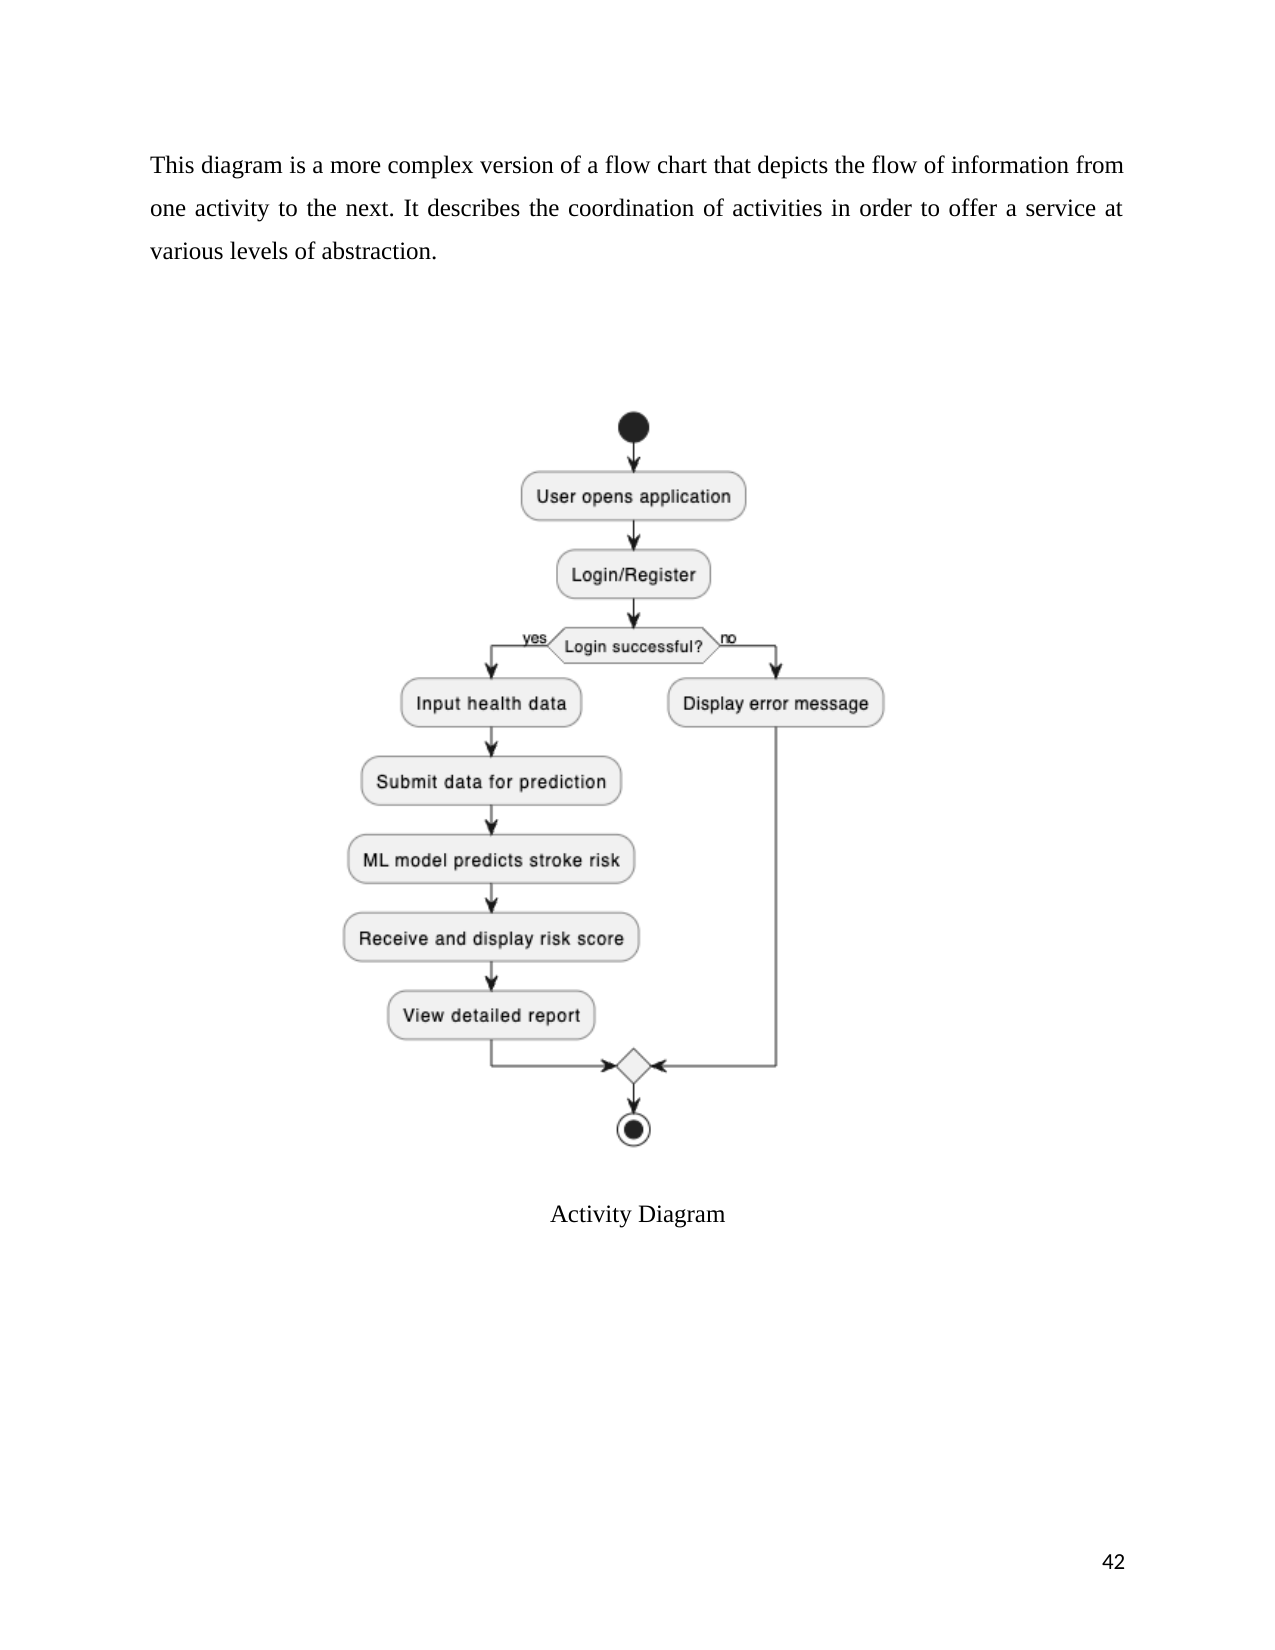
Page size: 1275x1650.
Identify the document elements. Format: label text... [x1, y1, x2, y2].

picture [328, 398, 900, 1161]
text This diagram is a more complex version of a flow chart that depicts the flow of information from one activity to the next. It describes the coordination of activities in order to offer a service at various levels of abstraction. [150, 150, 1125, 265]
text Activity Diagram [150, 1199, 1125, 1228]
